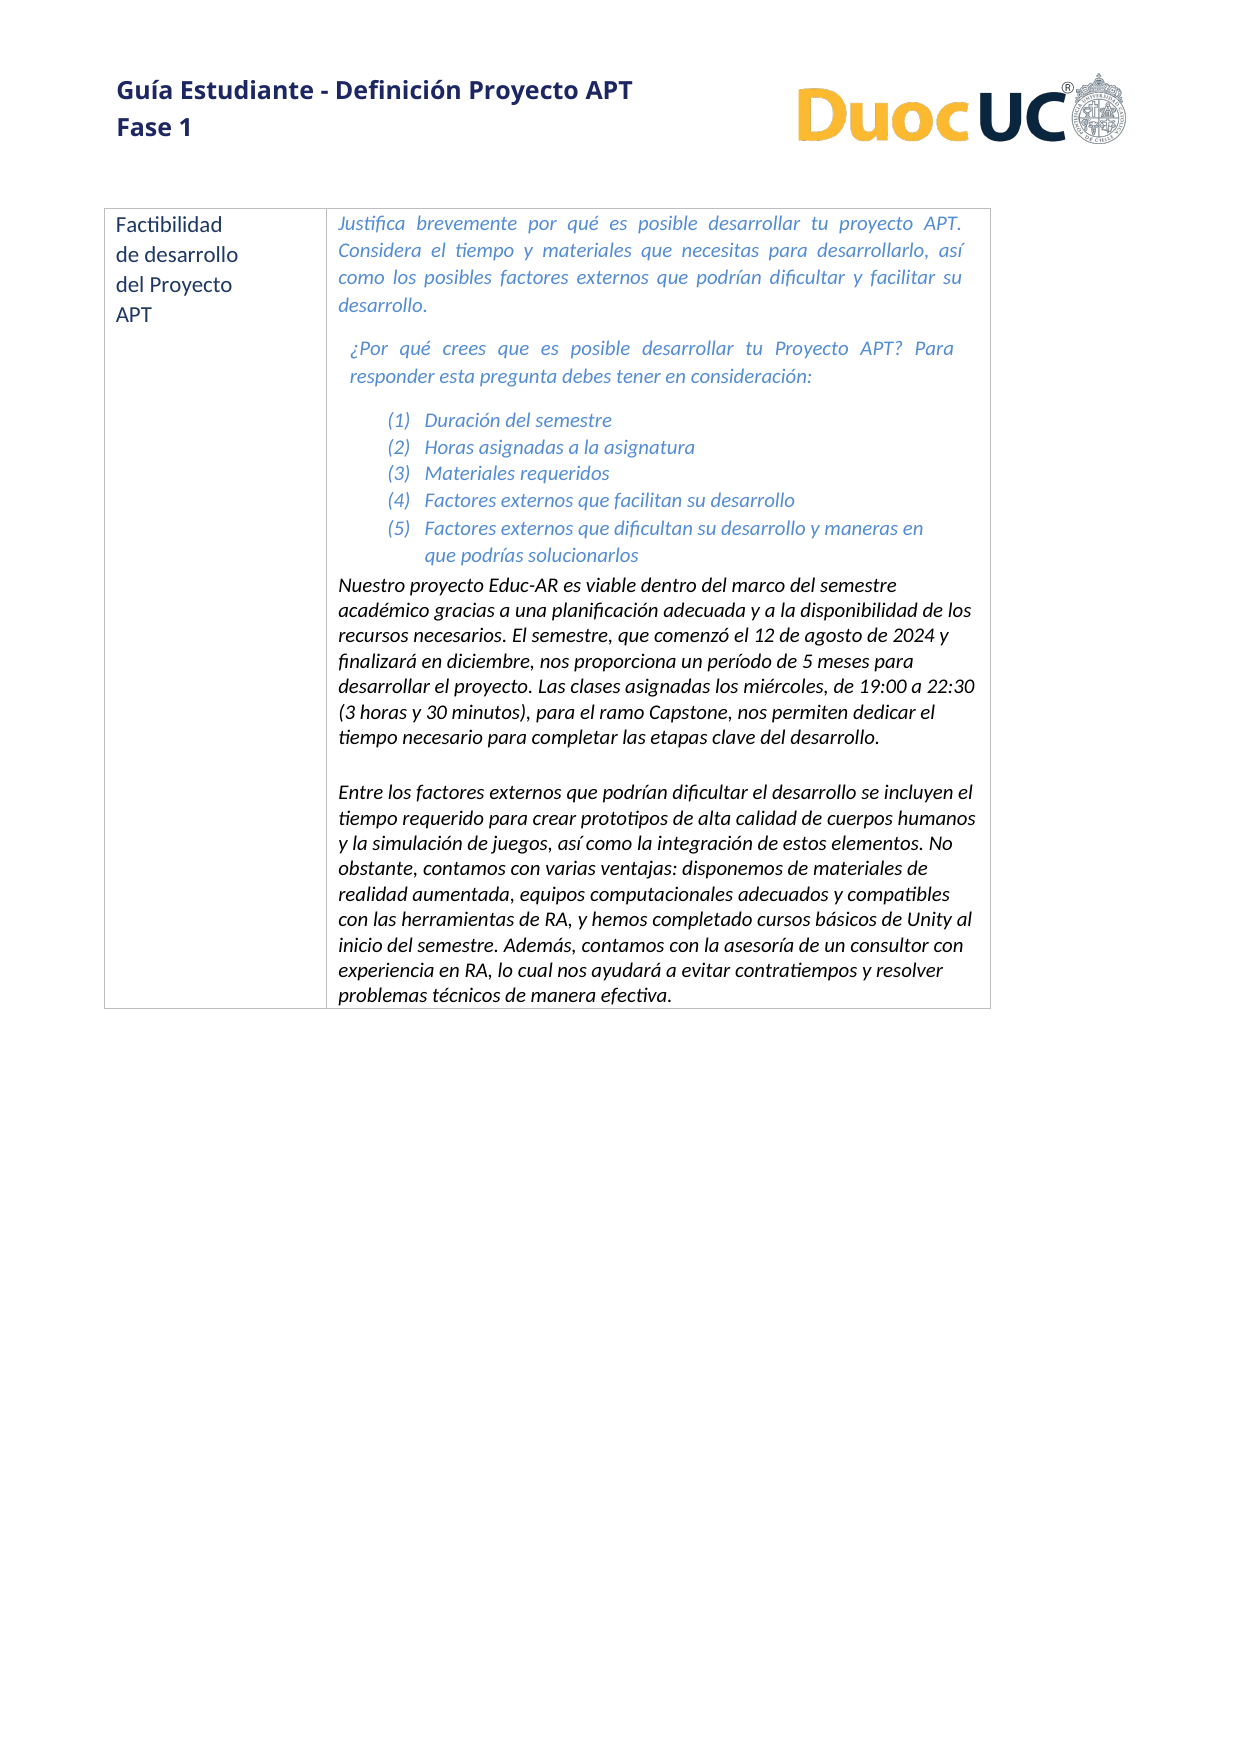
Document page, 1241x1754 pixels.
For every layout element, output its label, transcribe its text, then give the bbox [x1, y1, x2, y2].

table_cell Factibilidad de desarrollo del Proyecto APT [105, 209, 326, 1008]
table_cell Justifica brevemente por qué es posible desarrollar tu proyecto APT. Considera el tiempo y materiales que necesitas para desarrollarlo, así como los posibles factores externos que podrían dificultar y facilitar su desarrollo. ¿Por qué crees que es posible desarrollar tu Proyecto APT? Para responder esta pregunta debes tener en consideración: Duración del semestre Horas asignadas a la asignatura Materiales requeridos Factores externos que facilitan su desarrollo Factores externos que dificultan su desarrollo y maneras en que podrías solucionarlos Nuestro proyecto Educ-AR es viable dentro del marco del semestre académico gracias a una planificación adecuada y a la disponibilidad de los recursos necesarios. El semestre, que comenzó el 12 de agosto de 2024 y finalizará en diciembre, nos proporciona un período de 5 meses para desarrollar el proyecto. Las clases asignadas los miércoles, de 19:00 a 22:30 (3 horas y 30 minutos), para el ramo Capstone, nos permiten dedicar el tiempo necesario para completar las etapas clave del desarrollo. Entre los factores externos que podrían dificultar el desarrollo se incluyen el tiempo requerido para crear prototipos de alta calidad de cuerpos humanos y la simulación de juegos, así como la integración de estos elementos. No obstante, contamos con varias ventajas: disponemos de materiales de realidad aumentada, equipos computacionales adecuados y compatibles con las herramientas de RA, y hemos completado cursos básicos de Unity al inicio del semestre. Además, contamos con la asesoría de un consultor con experiencia en RA, lo cual nos ayudará a evitar contratiempos y resolver problemas técnicos de manera efectiva. [327, 209, 990, 1008]
picture [798, 73, 1126, 144]
